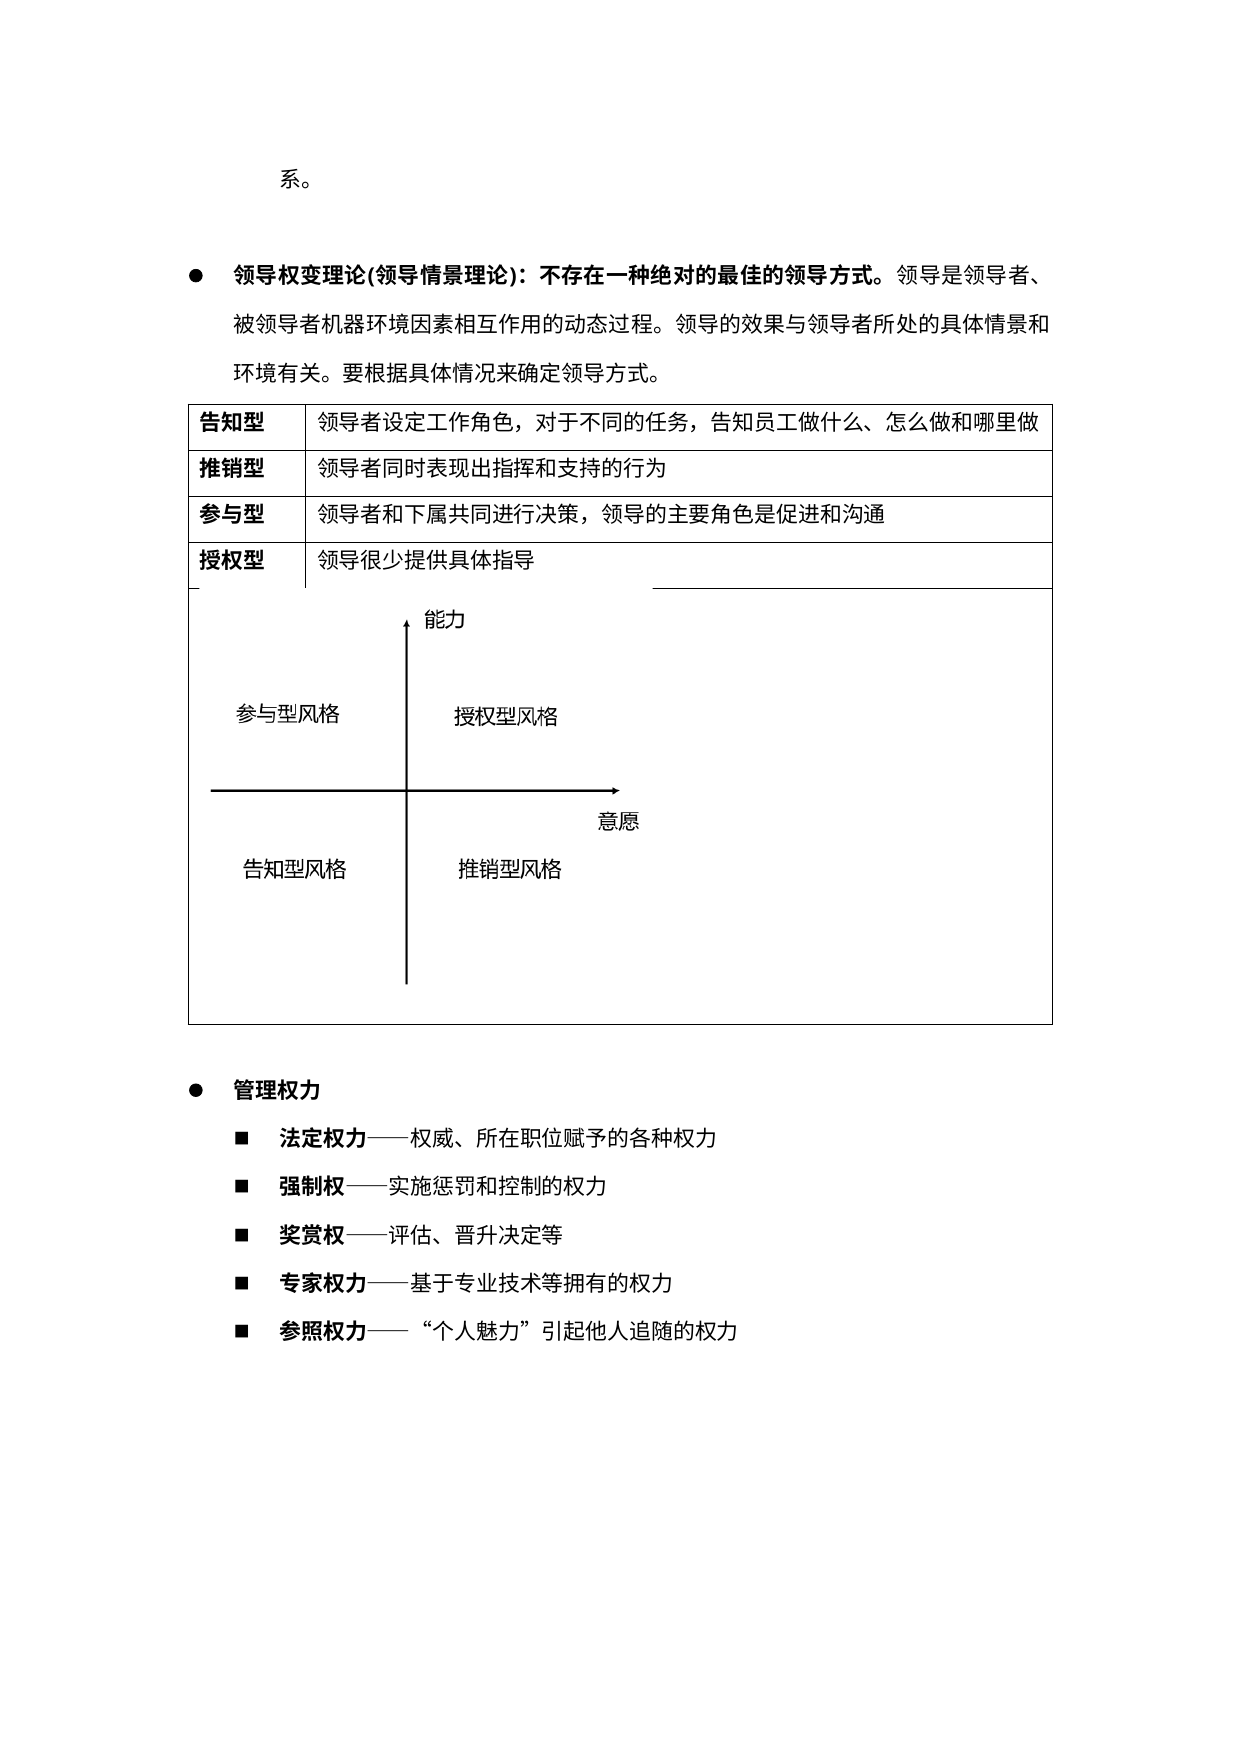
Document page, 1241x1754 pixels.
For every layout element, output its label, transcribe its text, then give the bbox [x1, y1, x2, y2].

list 领导权变理论(领导情景理论)：不存在一种绝对的最佳的领导方式。领导是领导者、被领导者机器环境因素相互作用的动态过程。领导的效果与领导者所处的具体情景和环境有关。要根据具体情况来确定领导方式。 [187, 258, 1053, 388]
table_cell 推销型 [189, 451, 305, 496]
table_cell 授权型 [189, 543, 305, 588]
table_cell 领导者同时表现出指挥和支持的行为 [306, 451, 1052, 496]
table_header 告知型 [189, 405, 305, 449]
table_cell 领导者和下属共同进行决策，领导的主要角色是促进和沟通 [306, 497, 1052, 542]
table_cell [189, 589, 1052, 1024]
list 奖赏权——评估、晋升决定等 [233, 1217, 1053, 1250]
picture [199, 588, 653, 999]
list 专家权力——基于专业技术等拥有的权力 [233, 1266, 1053, 1298]
list 强制权——实施惩罚和控制的权力 [233, 1169, 1053, 1201]
table_cell 参与型 [189, 497, 305, 542]
list 管理权力 [187, 1072, 1053, 1105]
table_cell 领导很少提供具体指导 [306, 543, 1052, 588]
table_header 领导者设定工作角色，对于不同的任务，告知员工做什么、怎么做和哪里做 [306, 405, 1052, 449]
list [233, 162, 1053, 194]
list 法定权力——权威、所在职位赋予的各种权力 [233, 1121, 1053, 1153]
list 参照权力——“个人魅力”引起他人追随的权力 [233, 1314, 1053, 1346]
